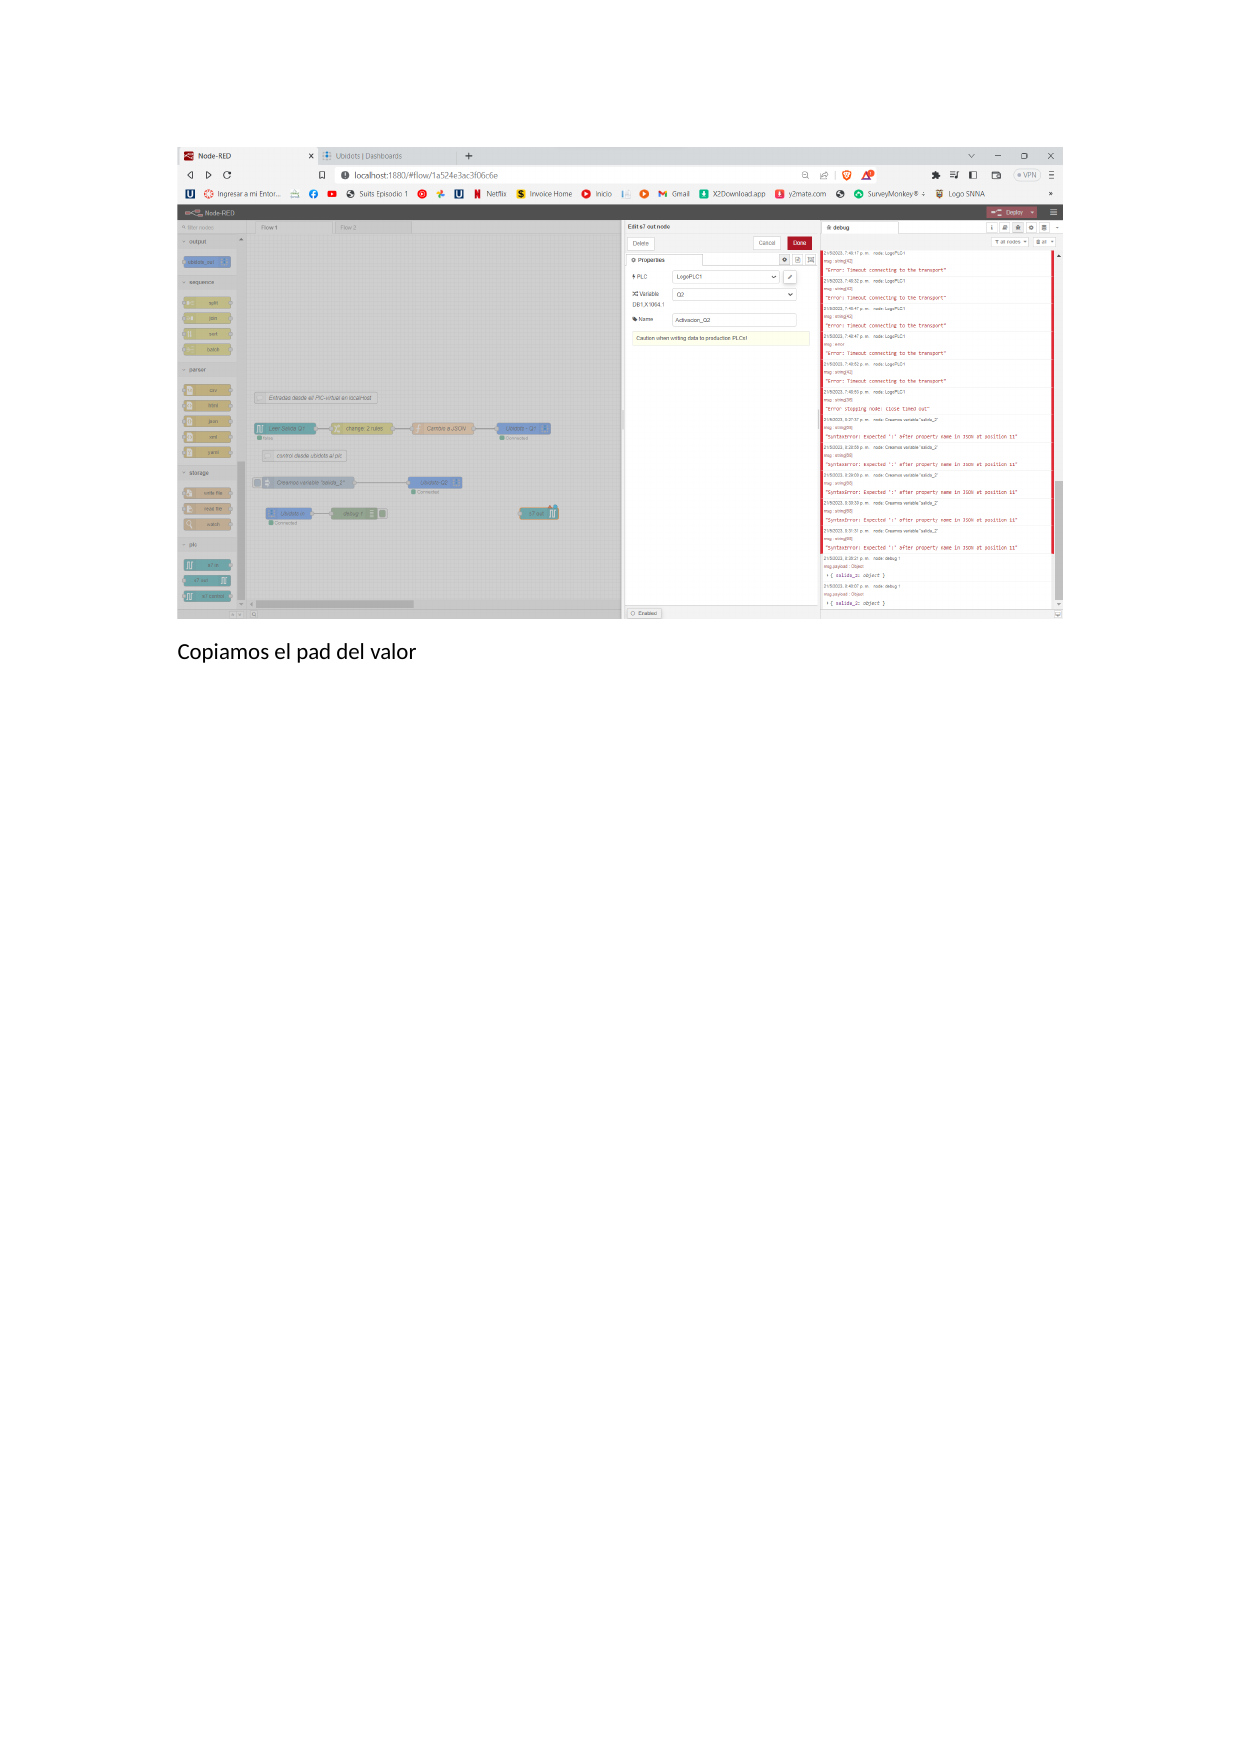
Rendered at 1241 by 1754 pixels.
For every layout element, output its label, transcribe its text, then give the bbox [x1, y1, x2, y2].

text Copiamos el pad del valor [177, 637, 1063, 665]
picture [177, 147, 1063, 619]
